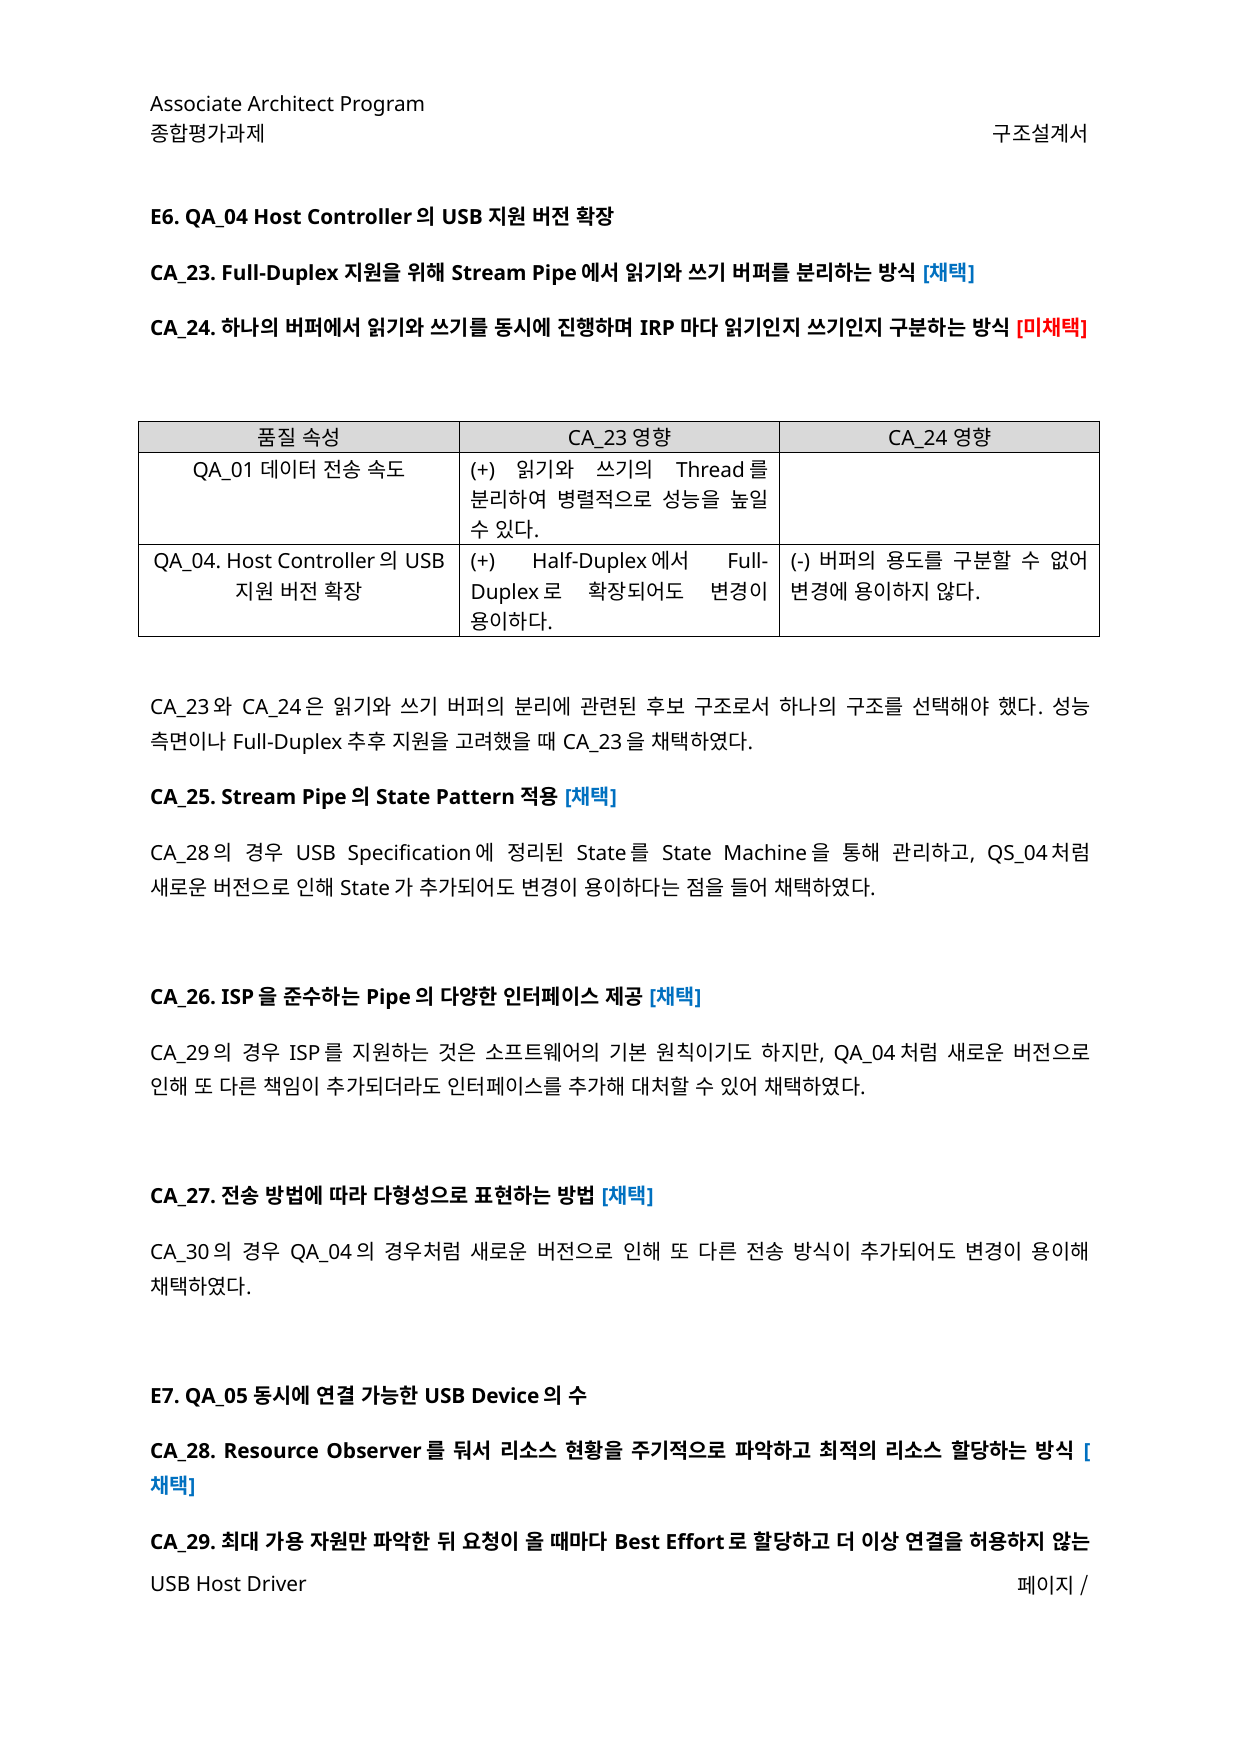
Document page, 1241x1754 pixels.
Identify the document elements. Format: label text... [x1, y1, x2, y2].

table_cell (+) Half-Duplex에서 Full-Duplex로 확장되어도 변경이 용이하다. [460, 545, 779, 636]
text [150, 1525, 1090, 1555]
table_cell (+) 읽기와 쓰기의 Thread를 분리하여 병렬적으로 성능을 높일 수 있다. [460, 453, 779, 544]
table_cell (-) 버퍼의 용도를 구분할 수 없어 변경에 용이하지 않다. [780, 545, 1099, 636]
text CA_30의 경우 QA_04의 경우처럼 새로운 버전으로 인해 또 다른 전송 방식이 추가되어도 변경이 용이해 채택하였다. [150, 1235, 1090, 1300]
text E6. QA_04 Host Controller의 USB 지원 버전 확장 [150, 200, 1090, 231]
text E7. QA_05 동시에 연결 가능한 USB Device의 수 [150, 1379, 1090, 1409]
table_header CA_23 영향 [460, 422, 779, 452]
text CA_25. Stream Pipe의 State Pattern 적용 [채택] [150, 781, 1090, 811]
table_cell QA_04. Host Controller의 USB 지원 버전 확장 [139, 545, 459, 636]
table_header CA_24 영향 [780, 422, 1099, 452]
text CA_28의 경우 USB Specification에 정리된 State를 State Machine을 통해 관리하고, QS_04처럼 새로운 버전으로 인해 State가 추가되어도 변경이 용이하다는 점을 들어 채택하였다. [150, 836, 1090, 901]
text CA_28. Resource Observer를 둬서 리소스 현황을 주기적으로 파악하고 최적의 리소스 할당하는 방식 [채택] [150, 1435, 1090, 1500]
table_header 품질 속성 [139, 422, 459, 452]
text CA_23. Full-Duplex 지원을 위해 Stream Pipe에서 읽기와 쓰기 버퍼를 분리하는 방식 [채택] [150, 256, 1090, 286]
text CA_26. ISP을 준수하는 Pipe의 다양한 인터페이스 제공 [채택] [150, 980, 1090, 1010]
text CA_24. 하나의 버퍼에서 읽기와 쓰기를 동시에 진행하며 IRP 마다 읽기인지 쓰기인지 구분하는 방식 [미채택] [150, 311, 1090, 342]
text CA_27. 전송 방법에 따라 다형성으로 표현하는 방법 [채택] [150, 1179, 1090, 1210]
table_cell QA_01 데이터 전송 속도 [139, 453, 459, 544]
text CA_23와 CA_24은 읽기와 쓰기 버퍼의 분리에 관련된 후보 구조로서 하나의 구조를 선택해야 했다. 성능 측면이나 Full-Duplex 추후 지원을 고려했을 때 CA_23을 채택하였다. [150, 690, 1090, 755]
text CA_29의 경우 ISP를 지원하는 것은 소프트웨어의 기본 원칙이기도 하지만, QA_04처럼 새로운 버전으로 인해 또 다른 책임이 추가되더라도 인터페이스를 추가해 대처할 수 있어 채택하였다. [150, 1036, 1090, 1101]
table_cell [780, 453, 1099, 544]
